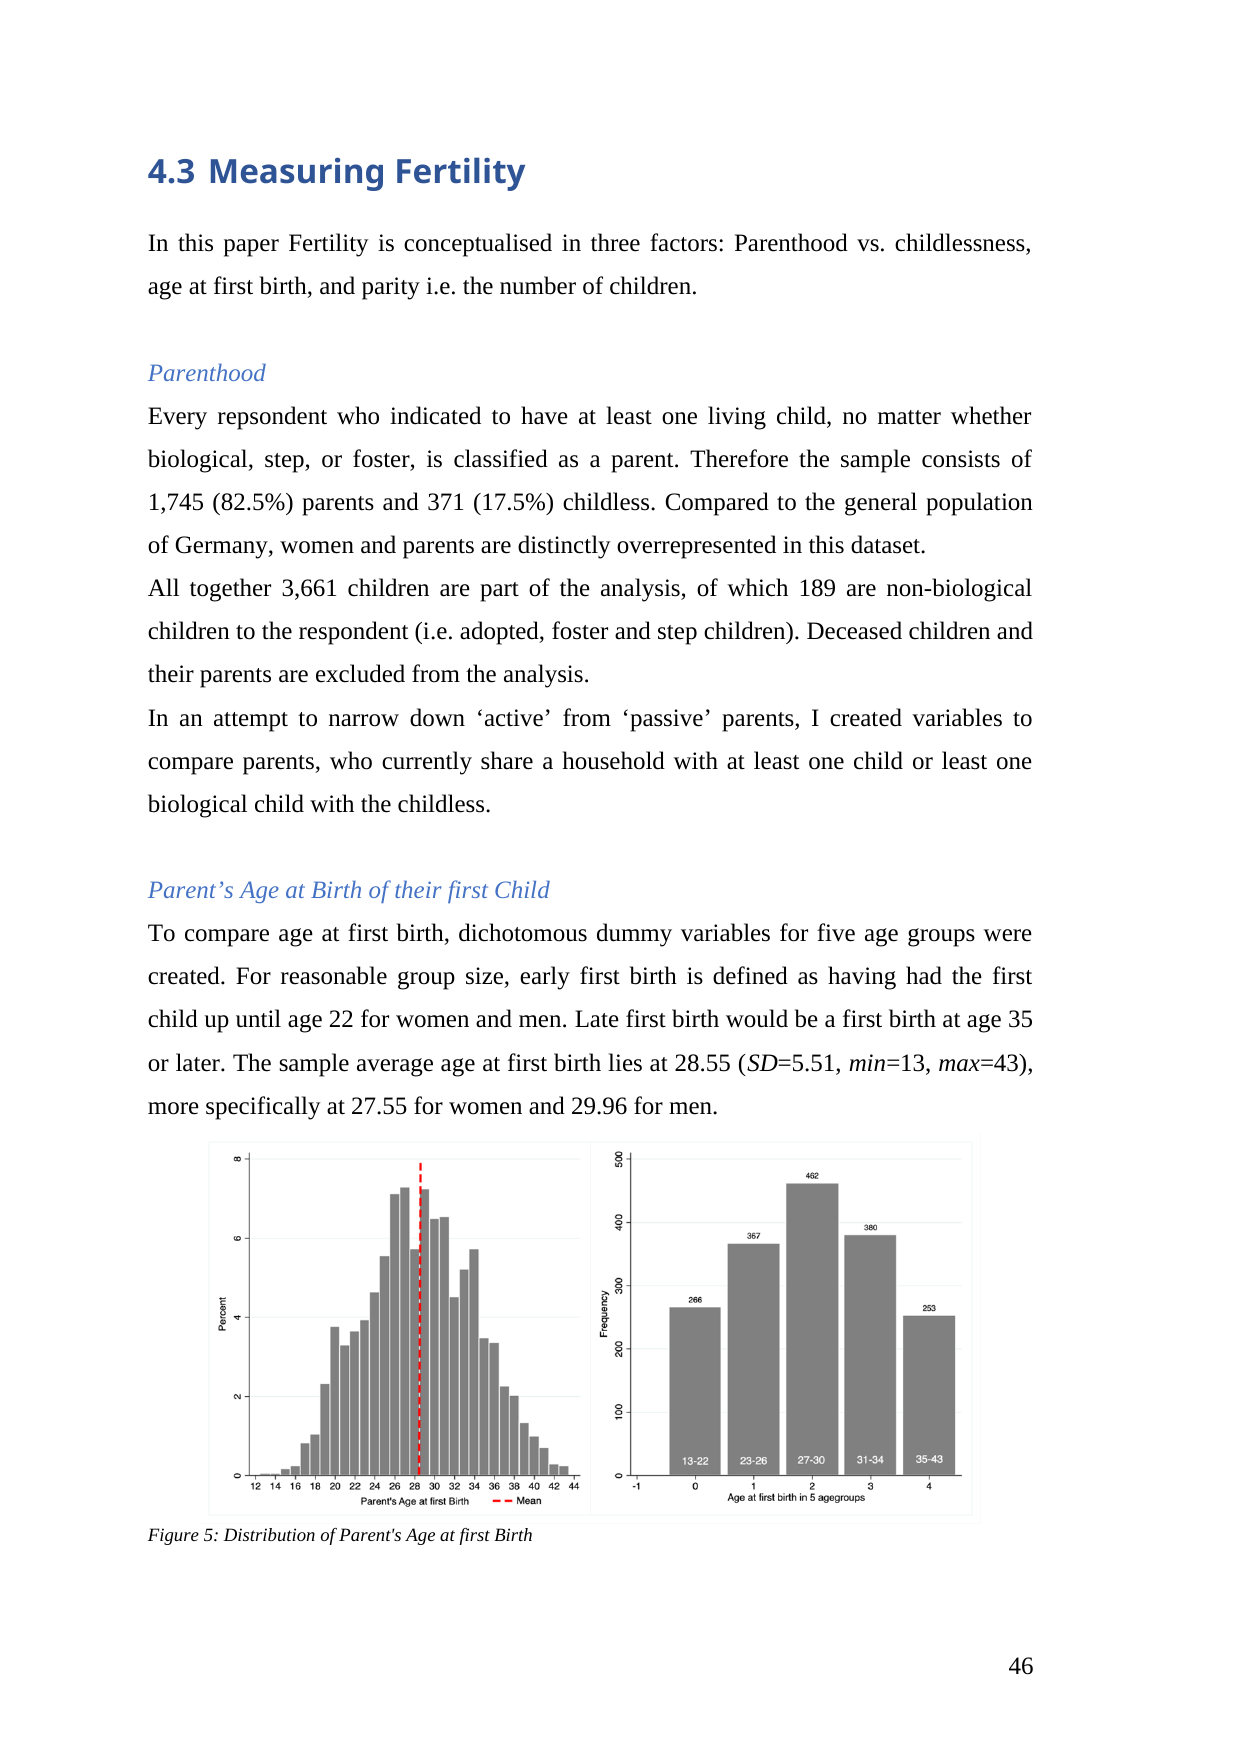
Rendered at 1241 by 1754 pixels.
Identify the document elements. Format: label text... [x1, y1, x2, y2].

text To compare age at first birth, dichotomous dummy variables for five age groups were created. For reasonable group size, early first birth is defined as having had the first child up until age 22 for women and men. Late first birth would be a first birth at age 35 or later. The sample average age at first birth lies at 28.55 (SD=5.51, min=13, max=43), more specifically at 27.55 for women and 29.96 for men. [148, 918, 1033, 1119]
text Every repsondent who indicated to have at least one living child, no matter whether biological, step, or foster, is classified as a parent. Therefore the sample consists of 1,745 (82.5%) parents and 371 (17.5%) childless. Compared to the general population of Germany, women and parents are distinctly overrepresented in this dataset. [148, 401, 1033, 559]
picture [200, 1133, 981, 1524]
text In this paper Fertility is conceptualised in three factors: Parenthood vs. childlessness, age at first birth, and parity i.e. the number of children. [148, 228, 1033, 300]
text Parent’s Age at Birth of their first Child [148, 875, 1033, 904]
text In an attempt to narrow down ‘active’ from ‘passive’ parents, I created variables to compare parents, who currently share a household with at least one child or least one biological child with the childless. [148, 703, 1033, 818]
subtitle Measuring Fertility [148, 148, 1033, 193]
text Parenthood [148, 358, 1033, 386]
text Figure 5: Distribution of Parent's Age at first Birth [148, 1524, 1033, 1545]
text All together 3,661 children are part of the analysis, of which 189 are non-biological children to the respondent (i.e. adopted, foster and step children). Deceased children and their parents are excluded from the analysis. [148, 573, 1033, 688]
